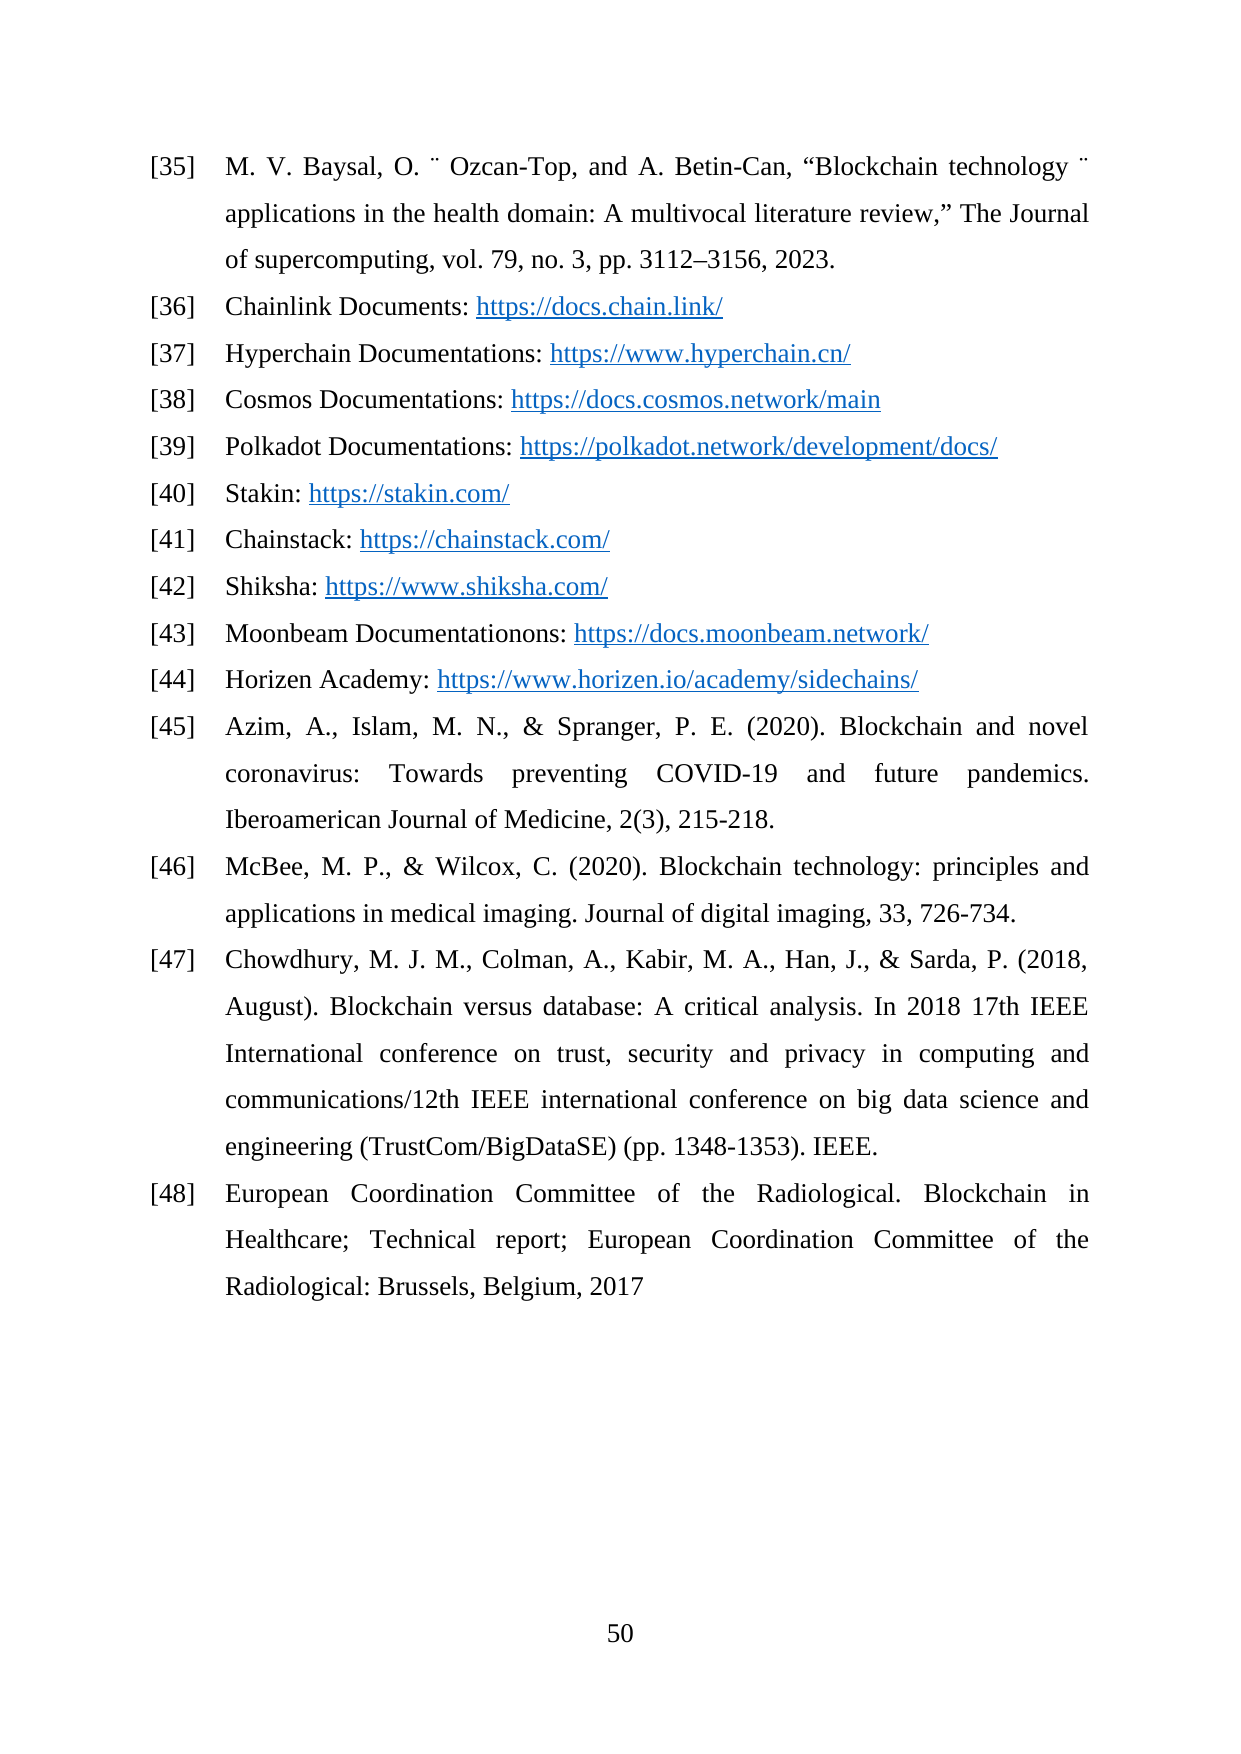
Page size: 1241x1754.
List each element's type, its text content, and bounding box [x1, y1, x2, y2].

list Cosmos Documentations: https://docs.cosmos.network/main [150, 383, 1090, 414]
list M. V. Baysal, O. ¨ Ozcan-Top, and A. Betin-Can, “Blockchain technology ¨ applications in the health domain: A multivocal literature review,” The Journal of supercomputing, vol. 79, no. 3, pp. 3112–3156, 2023. [150, 150, 1090, 274]
list Polkadot Documentations: https://polkadot.network/development/docs/ [150, 430, 1090, 461]
list Azim, A., Islam, M. N., & Spranger, P. E. (2020). Blockchain and novel coronavirus: Towards preventing COVID-19 and future pandemics. Iberoamerican Journal of Medicine, 2(3), 215-218. [150, 710, 1090, 834]
list Moonbeam Documentationons: https://docs.moonbeam.network/ [150, 617, 1090, 648]
list Horizen Academy: https://www.horizen.io/academy/sidechains/ [150, 663, 1090, 694]
list Hyperchain Documentations: https://www.hyperchain.cn/ [150, 337, 1090, 368]
list Chainlink Documents: https://docs.chain.link/ [150, 290, 1090, 321]
list Chowdhury, M. J. M., Colman, A., Kabir, M. A., Han, J., & Sarda, P. (2018, August). Blockchain versus database: A critical analysis. In 2018 17th IEEE International conference on trust, security and privacy in computing and communications/12th IEEE international conference on big data science and engineering (TrustCom/BigDataSE) (pp. 1348-1353). IEEE. [150, 943, 1090, 1161]
list Stakin: https://stakin.com/ [150, 477, 1090, 508]
list European Coordination Committee of the Radiological. Blockchain in Healthcare; Technical report; European Coordination Committee of the Radiological: Brussels, Belgium, 2017 [150, 1177, 1090, 1301]
list Chainstack: https://chainstack.com/ [150, 523, 1090, 554]
list Shiksha: https://www.shiksha.com/ [150, 570, 1090, 601]
list McBee, M. P., & Wilcox, C. (2020). Blockchain technology: principles and applications in medical imaging. Journal of digital imaging, 33, 726-734. [150, 850, 1090, 928]
